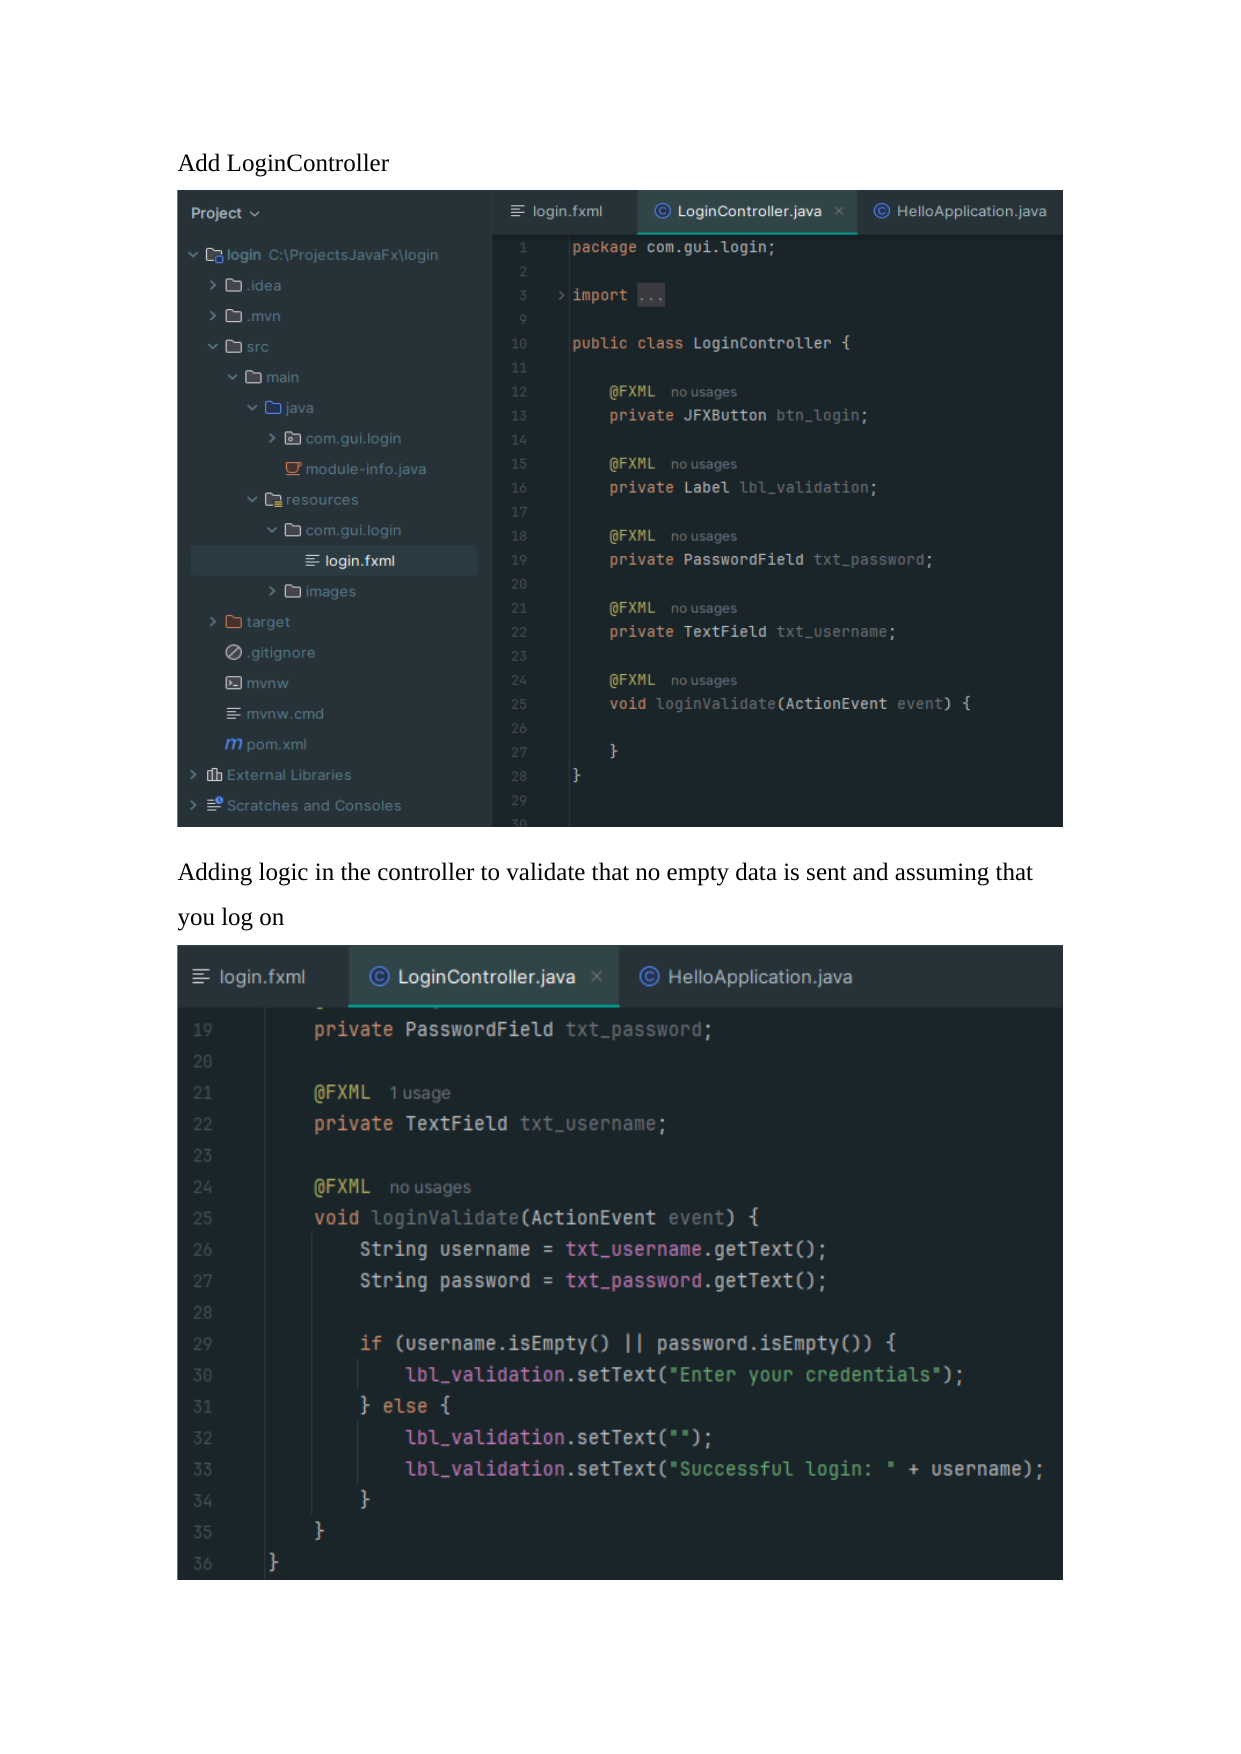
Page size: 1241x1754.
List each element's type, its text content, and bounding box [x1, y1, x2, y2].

text Add LoginController [177, 148, 1063, 190]
picture [177, 945, 1063, 1580]
text Adding logic in the controller to validate that no empty data is sent and assuming that you log on [177, 857, 1063, 945]
picture [177, 190, 1063, 827]
